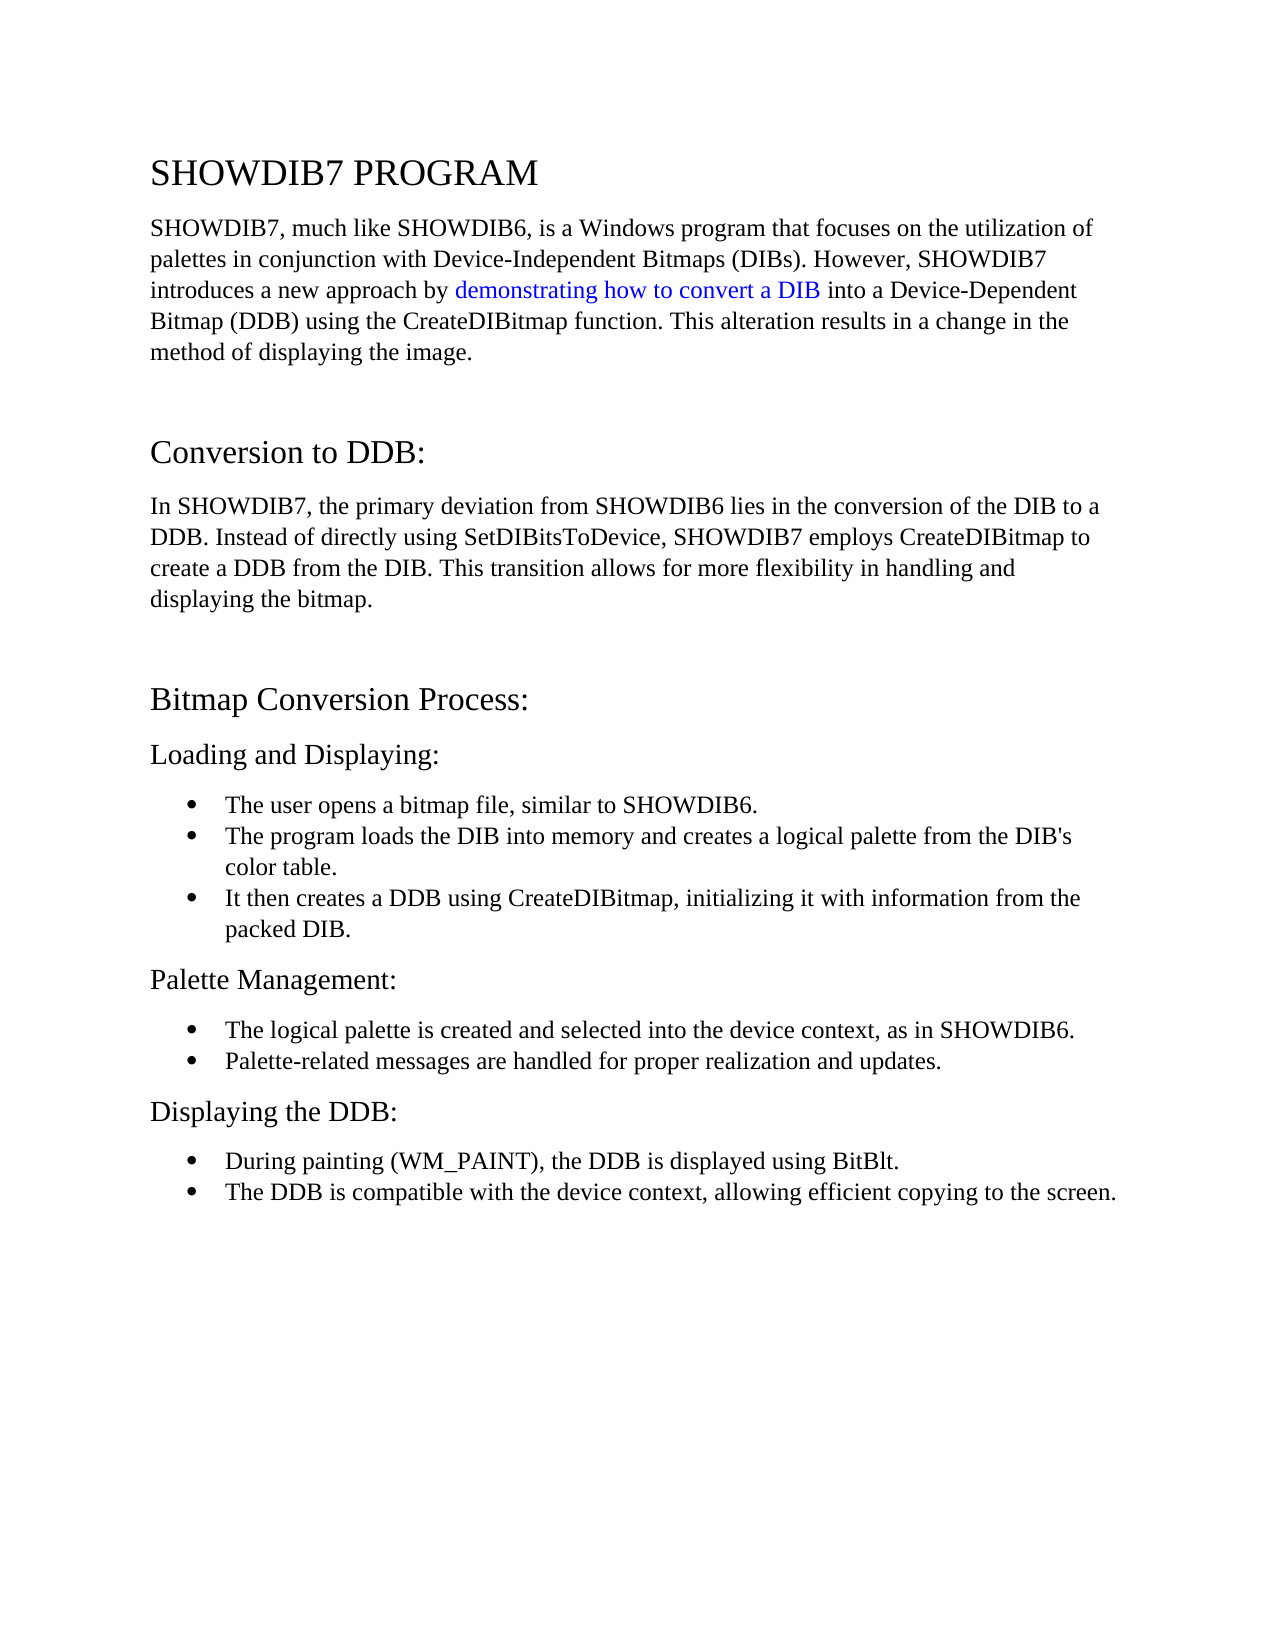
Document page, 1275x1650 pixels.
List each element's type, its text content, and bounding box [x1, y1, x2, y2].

list The DDB is compatible with the device context, allowing efficient copying to the screen. [187, 1177, 1125, 1206]
text Loading and Displaying: [150, 737, 1125, 771]
list Palette-related messages are handled for proper realization and updates. [187, 1046, 1125, 1075]
text SHOWDIB7, much like SHOWDIB6, is a Windows program that focuses on the utilization of palettes in conjunction with Device-Independent Bitmaps (DIBs). However, SHOWDIB7 introduces a new approach by demonstrating how to convert a DIB into a Device-Dependent Bitmap (DDB) using the CreateDIBitmap function. This alteration results in a change in the method of displaying the image. [150, 213, 1125, 366]
list The user opens a bitmap file, similar to SHOWDIB6. [187, 790, 1125, 819]
text In SHOWDIB7, the primary deviation from SHOWDIB6 lies in the conversion of the DIB to a DDB. Instead of directly using SetDIBitsToDevice, SHOWDIB7 employs CreateDIBitmap to create a DDB from the DIB. This transition allows for more flexibility in handling and displaying the bitmap. [150, 491, 1125, 613]
text Displaying the DDB: [150, 1094, 1125, 1127]
list It then creates a DDB using CreateDIBitmap, initializing it with information from the packed DIB. [187, 883, 1125, 943]
text Palette Management: [150, 962, 1125, 996]
list The logical palette is created and selected into the device context, as in SHOWDIB6. [187, 1015, 1125, 1044]
list The program loads the DIB into memory and creates a logical palette from the DIB's color table. [187, 821, 1125, 881]
list During painting (WM_PAINT), the DDB is displayed using BitBlt. [187, 1146, 1125, 1175]
text Bitmap Conversion Process: [150, 679, 1125, 718]
text Conversion to DDB: [150, 433, 1125, 471]
text SHOWDIB7 PROGRAM [150, 150, 1125, 193]
